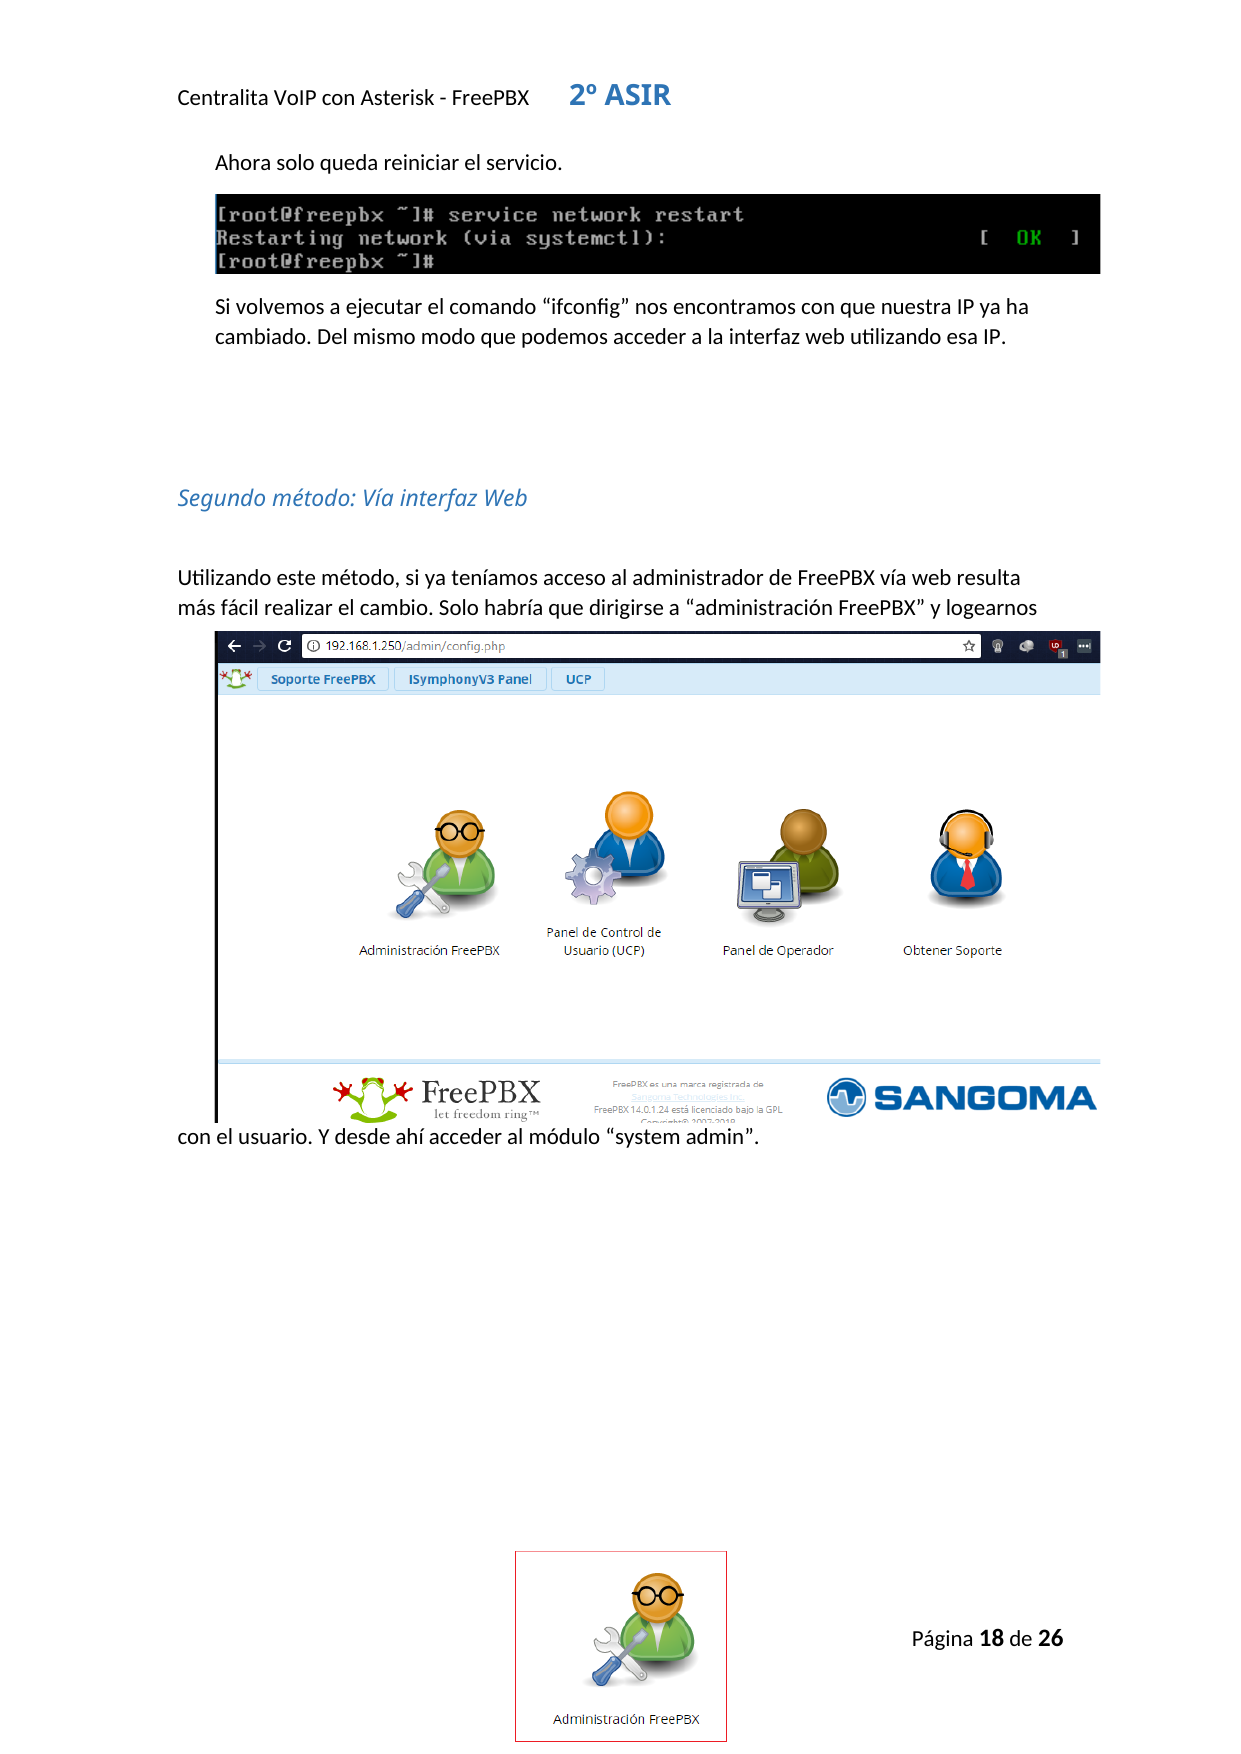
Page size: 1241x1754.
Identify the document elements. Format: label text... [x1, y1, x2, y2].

text Ahora solo queda reiniciar el servicio. [215, 148, 1063, 176]
subtitle Segundo método: Vía interfaz Web [177, 482, 1063, 513]
picture [214, 631, 1101, 1123]
text Si volvemos a ejecutar el comando “ifconfig” nos encontramos con que nuestra IP ya ha cambiado. Del mismo modo que podemos acceder a la interfaz web utilizando esa IP. [215, 292, 1063, 350]
picture [499, 1539, 741, 1754]
picture [214, 194, 1101, 274]
